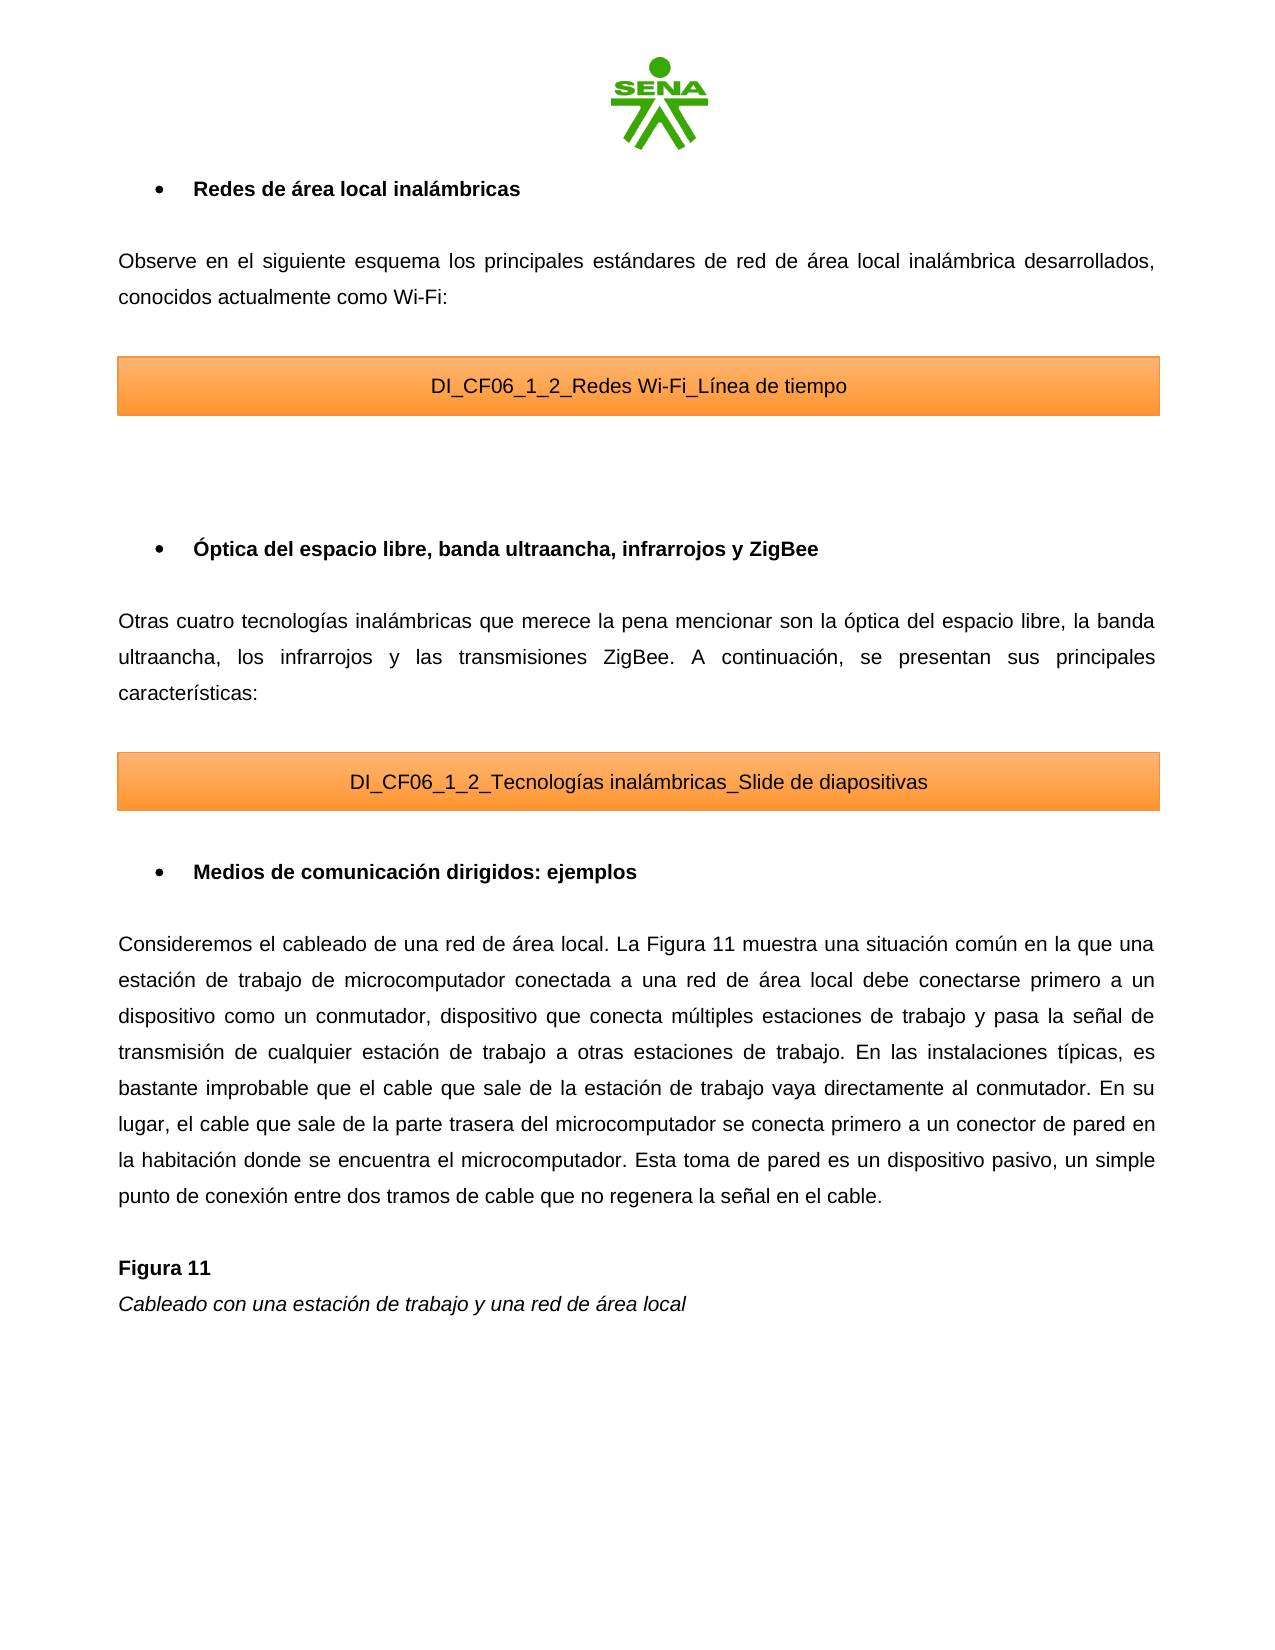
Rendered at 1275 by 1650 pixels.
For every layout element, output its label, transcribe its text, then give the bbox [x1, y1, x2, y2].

text Consideremos el cableado de una red de área local. La Figura 11 muestra una situación común en la que una estación de trabajo de microcomputador conectada a una red de área local debe conectarse primero a un dispositivo como un conmutador, dispositivo que conecta múltiples estaciones de trabajo y pasa la señal de transmisión de cualquier estación de trabajo a otras estaciones de trabajo. En las instalaciones típicas, es bastante improbable que el cable que sale de la estación de trabajo vaya directamente al conmutador. En su lugar, el cable que sale de la parte trasera del microcomputador se conecta primero a un conector de pared en la habitación donde se encuentra el microcomputador. Esta toma de pared es un dispositivo pasivo, un simple punto de conexión entre dos tramos de cable que no regenera la señal en el cable. [118, 932, 1157, 1208]
list Óptica del espacio libre, banda ultraancha, infrarrojos y ZigBee [156, 537, 1157, 561]
text Observe en el siguiente esquema los principales estándares de red de área local inalámbrica desarrollados, conocidos actualmente como Wi-Fi: [118, 249, 1157, 309]
text Figura 11 [118, 1256, 1157, 1279]
picture [611, 57, 709, 150]
list Medios de comunicación dirigidos: ejemplos [156, 860, 1157, 884]
list Redes de área local inalámbricas [156, 177, 1157, 201]
text Cableado con una estación de trabajo y una red de área local [118, 1292, 1157, 1316]
text Otras cuatro tecnologías inalámbricas que merece la pena mencionar son la óptica del espacio libre, la banda ultraancha, los infrarrojos y las transmisiones ZigBee. A continuación, se presentan sus principales características: [118, 609, 1157, 704]
